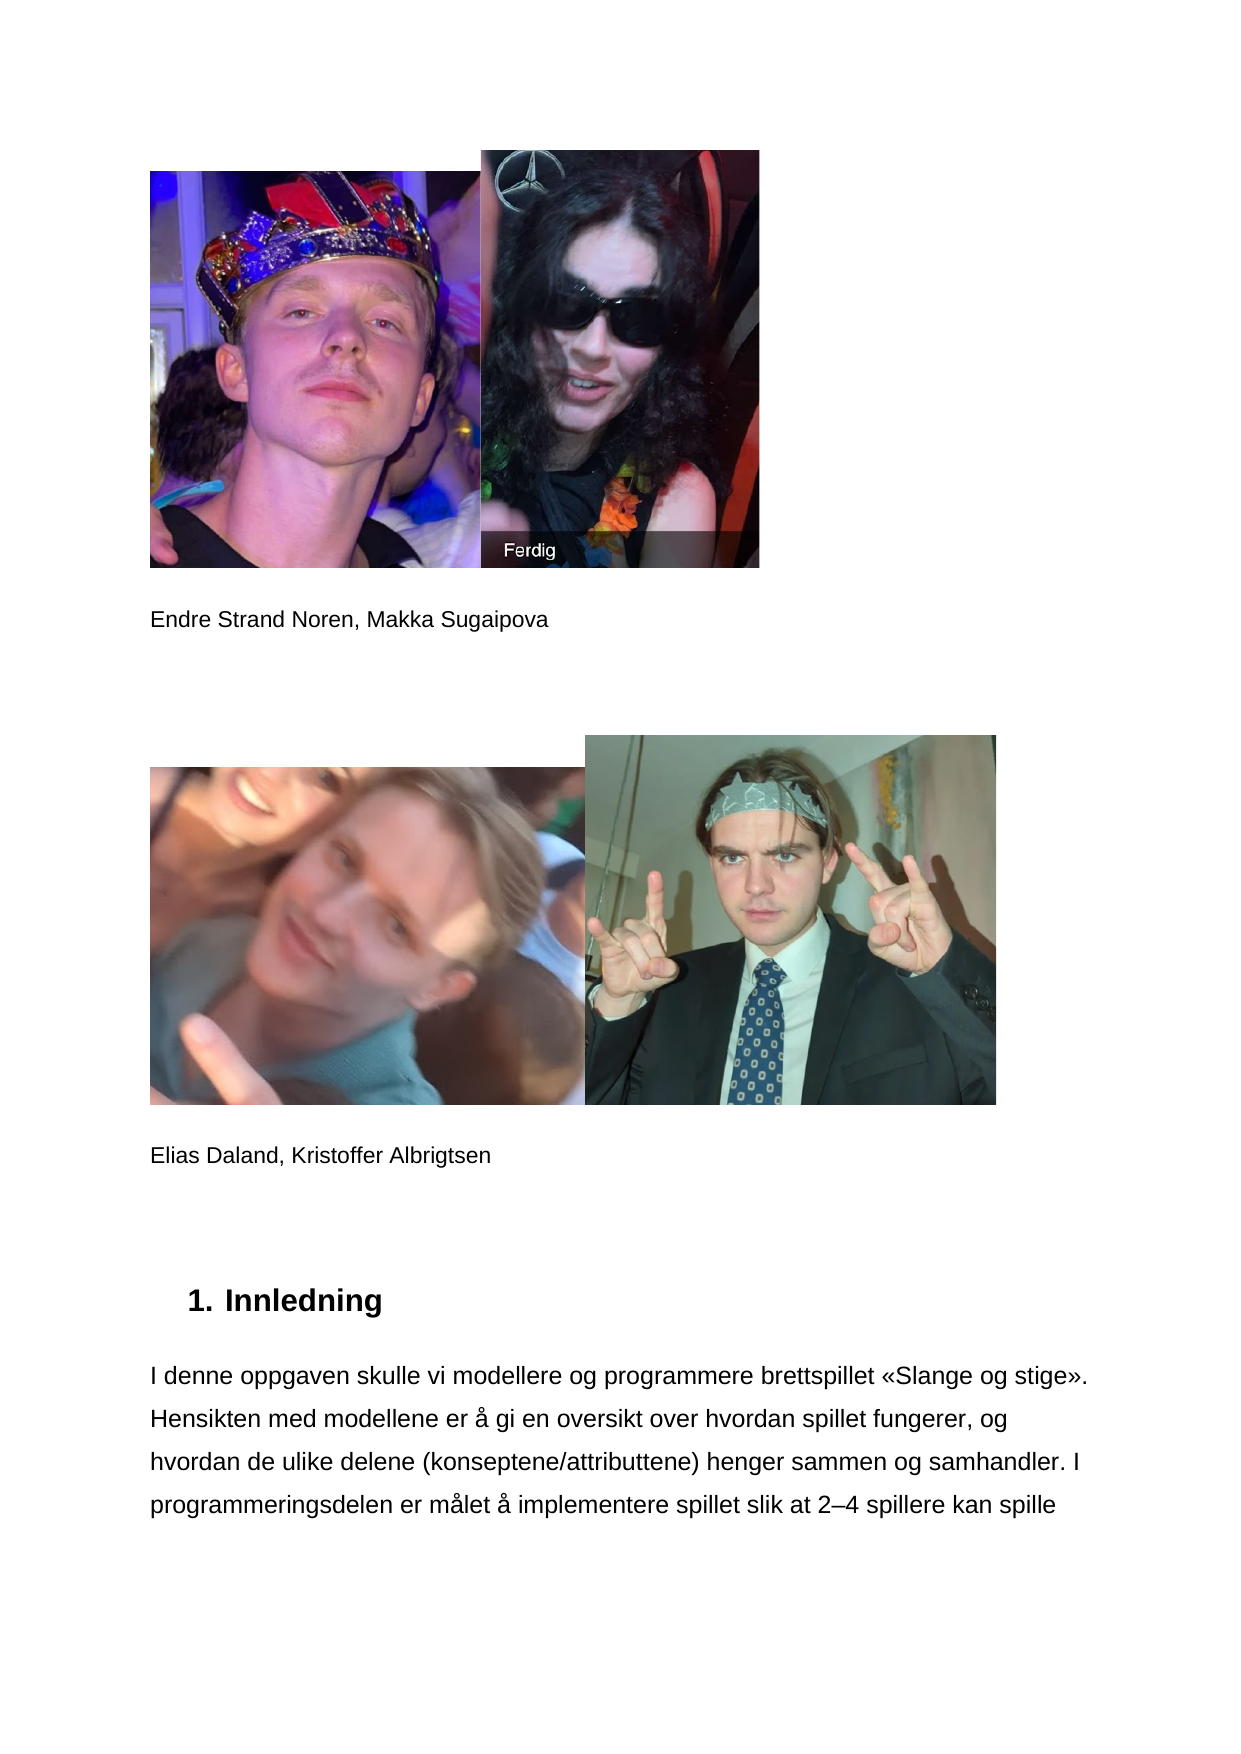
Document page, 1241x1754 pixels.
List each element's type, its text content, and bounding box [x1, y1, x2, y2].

text Elias Daland, Kristoffer Albrigtsen [150, 1142, 1090, 1169]
list Innledning [187, 1282, 1090, 1318]
picture [150, 150, 760, 568]
text Endre Strand Noren, Makka Sugaipova [150, 606, 1090, 632]
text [150, 1361, 1090, 1519]
picture [150, 735, 997, 1105]
